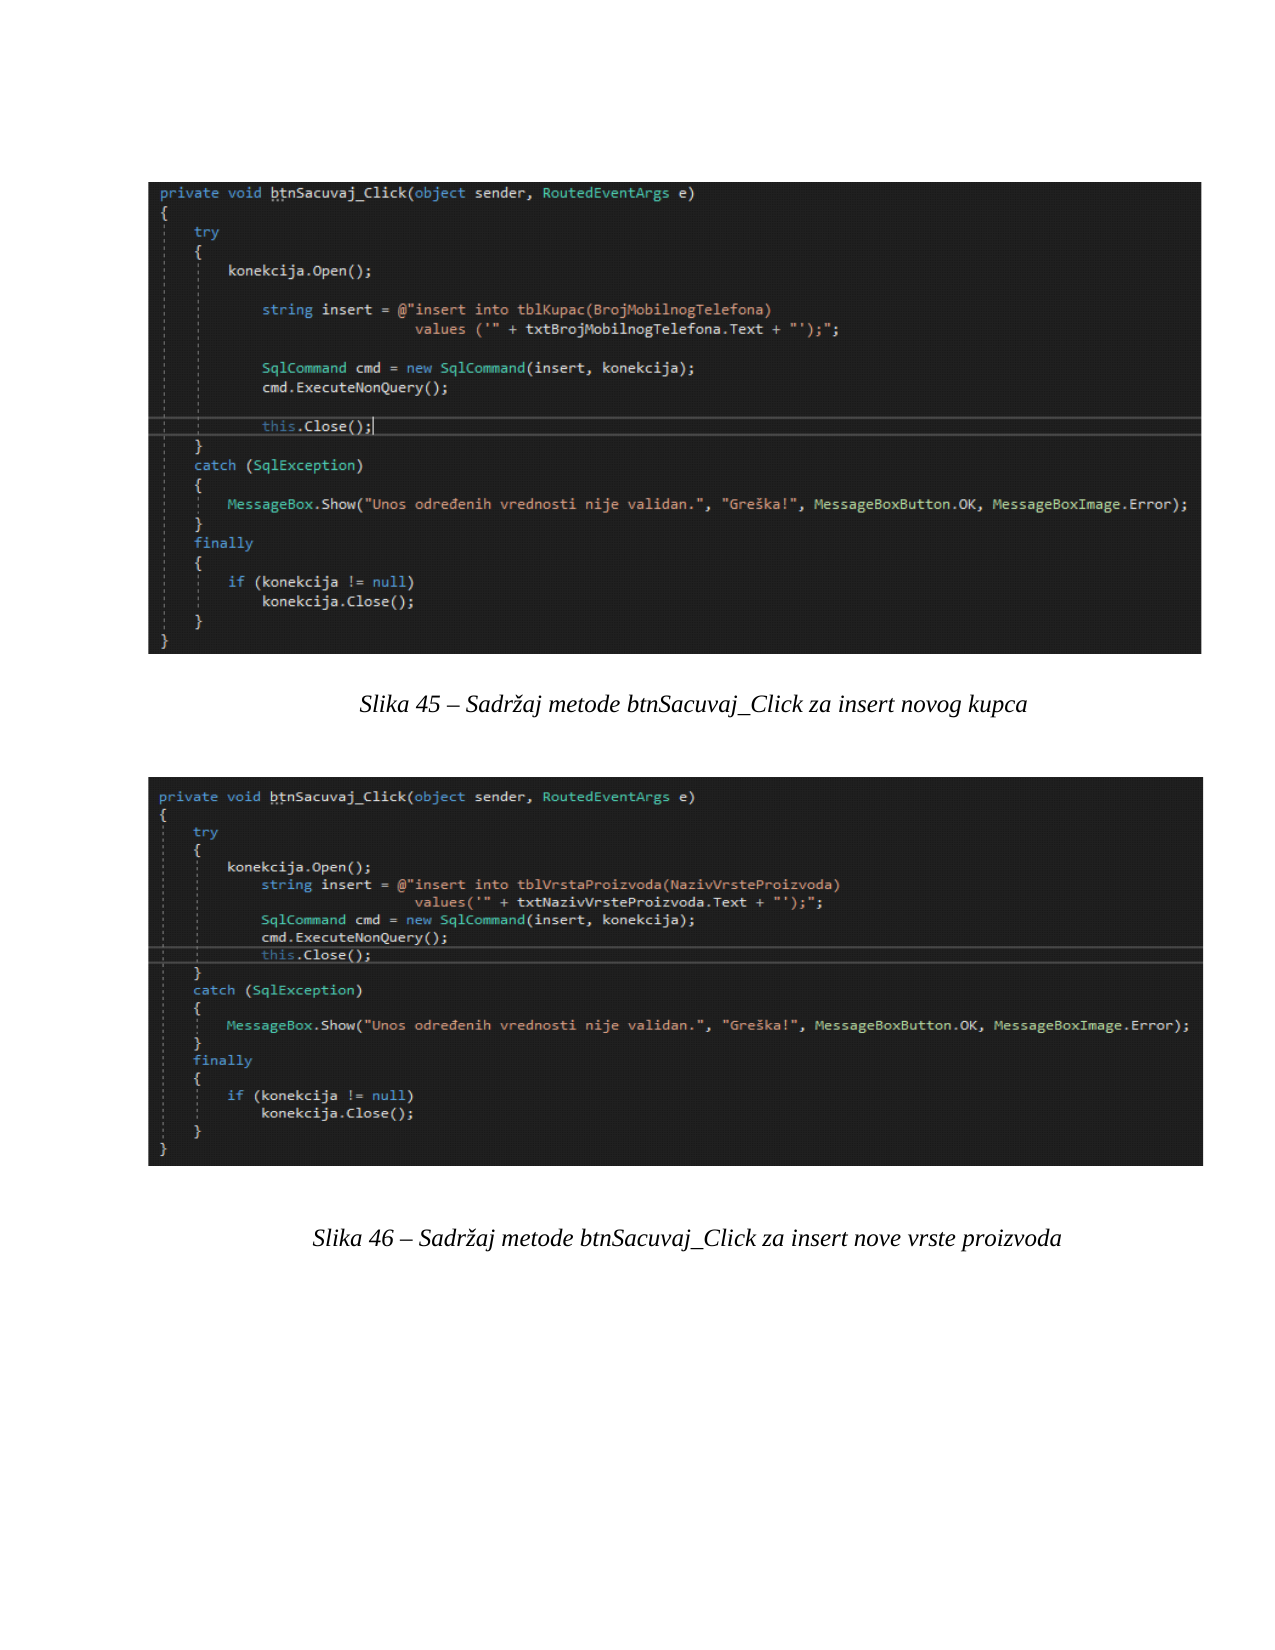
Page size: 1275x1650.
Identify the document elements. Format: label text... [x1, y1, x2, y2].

text Slika 46 – Sadržaj metode btnSacuvaj_Click za insert nove vrste proizvoda [161, 1223, 1107, 1252]
picture [148, 777, 1204, 1166]
text Slika 45 – Sadržaj metode btnSacuvaj_Click za insert novog kupca [161, 689, 1107, 718]
picture [148, 182, 1202, 654]
